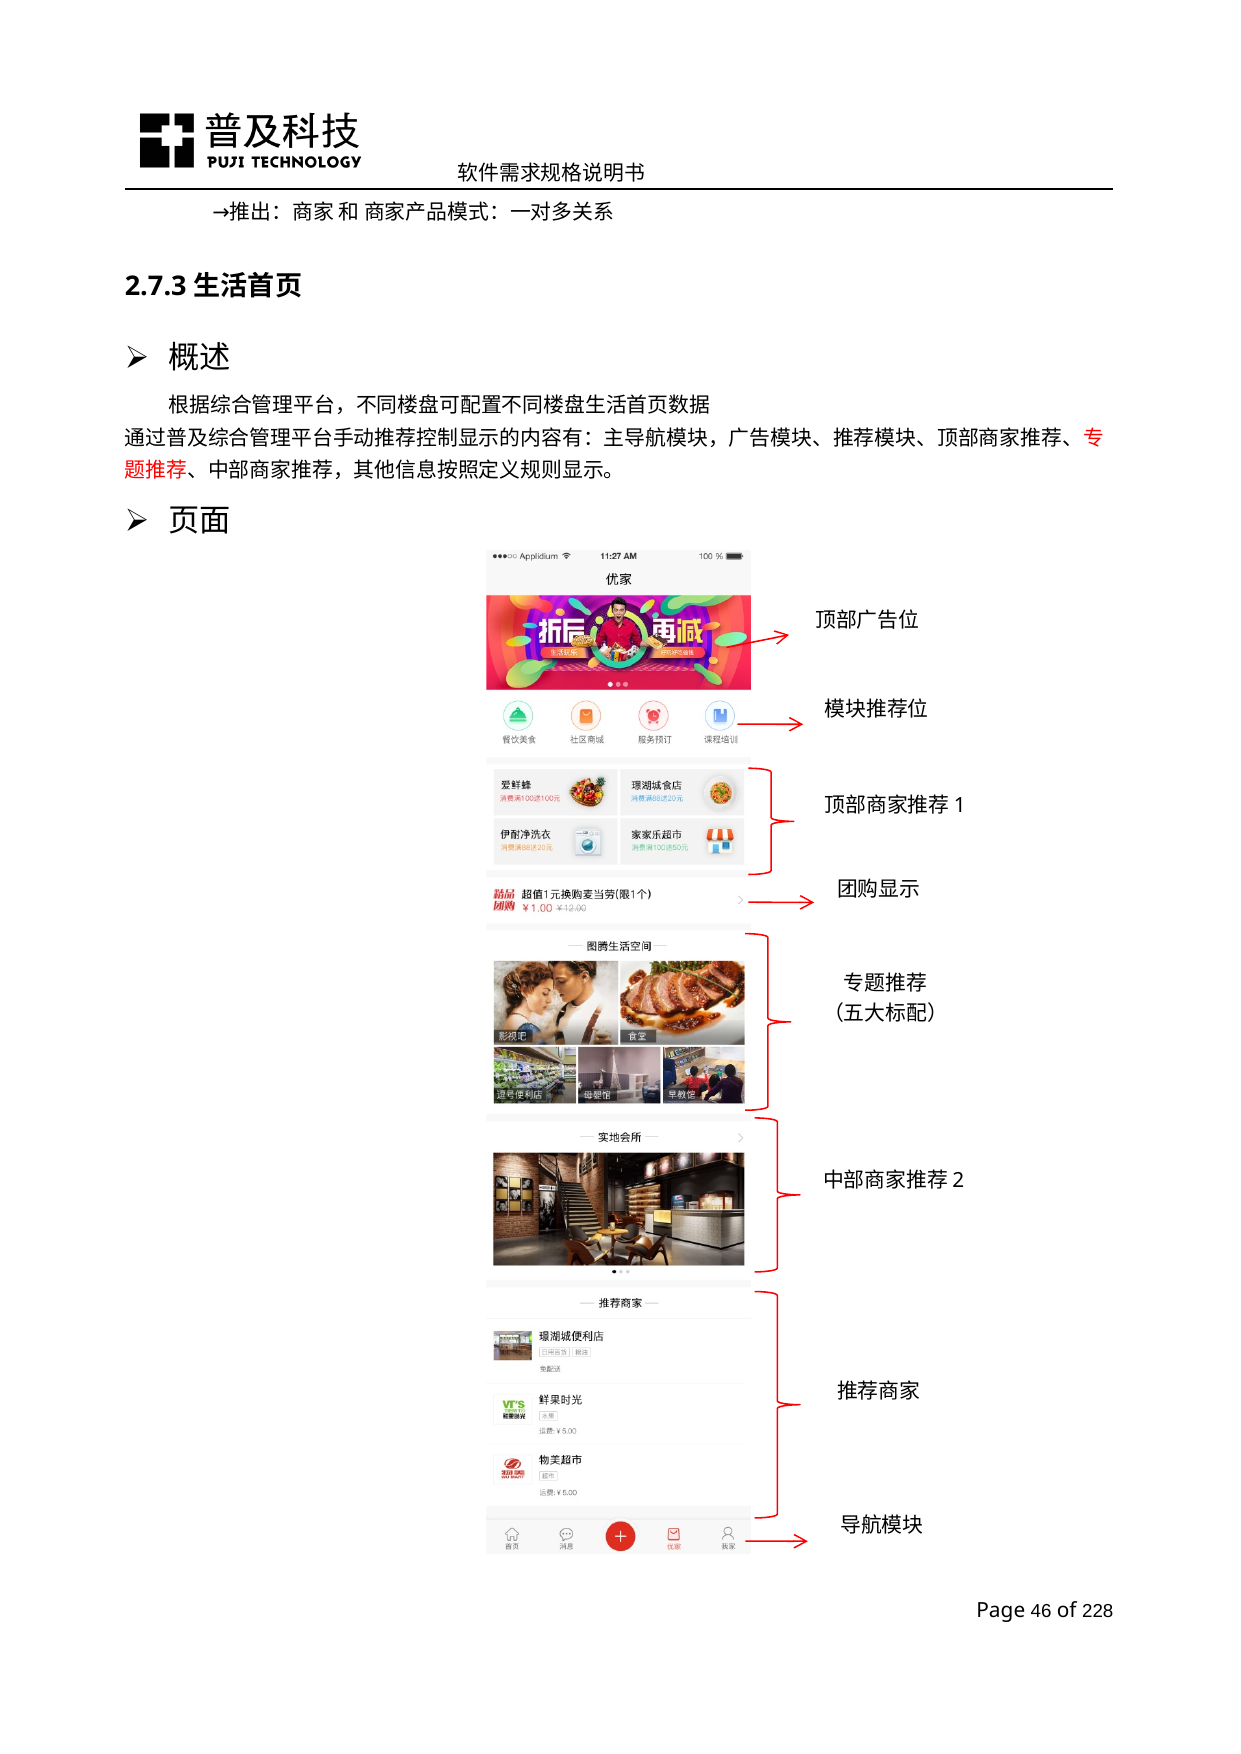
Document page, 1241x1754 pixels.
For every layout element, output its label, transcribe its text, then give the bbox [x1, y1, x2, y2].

picture [124, 103, 365, 180]
list 页面 [124, 485, 1113, 550]
text 通过普及综合管理平台手动推荐控制显示的内容有：主导航模块，广告模块、推荐模块、顶部商家推荐、专题推荐、中部商家推荐，其他信息按照定义规则显示。 [124, 420, 1113, 485]
subtitle 生活首页 [124, 251, 1113, 316]
list →推出：商家 和 商家产品模式：一对多关系 [212, 194, 1113, 226]
list 概述 [124, 323, 1113, 388]
picture [486, 550, 751, 1554]
list 根据综合管理平台，不同楼盘可配置不同楼盘生活首页数据 [168, 388, 1113, 420]
